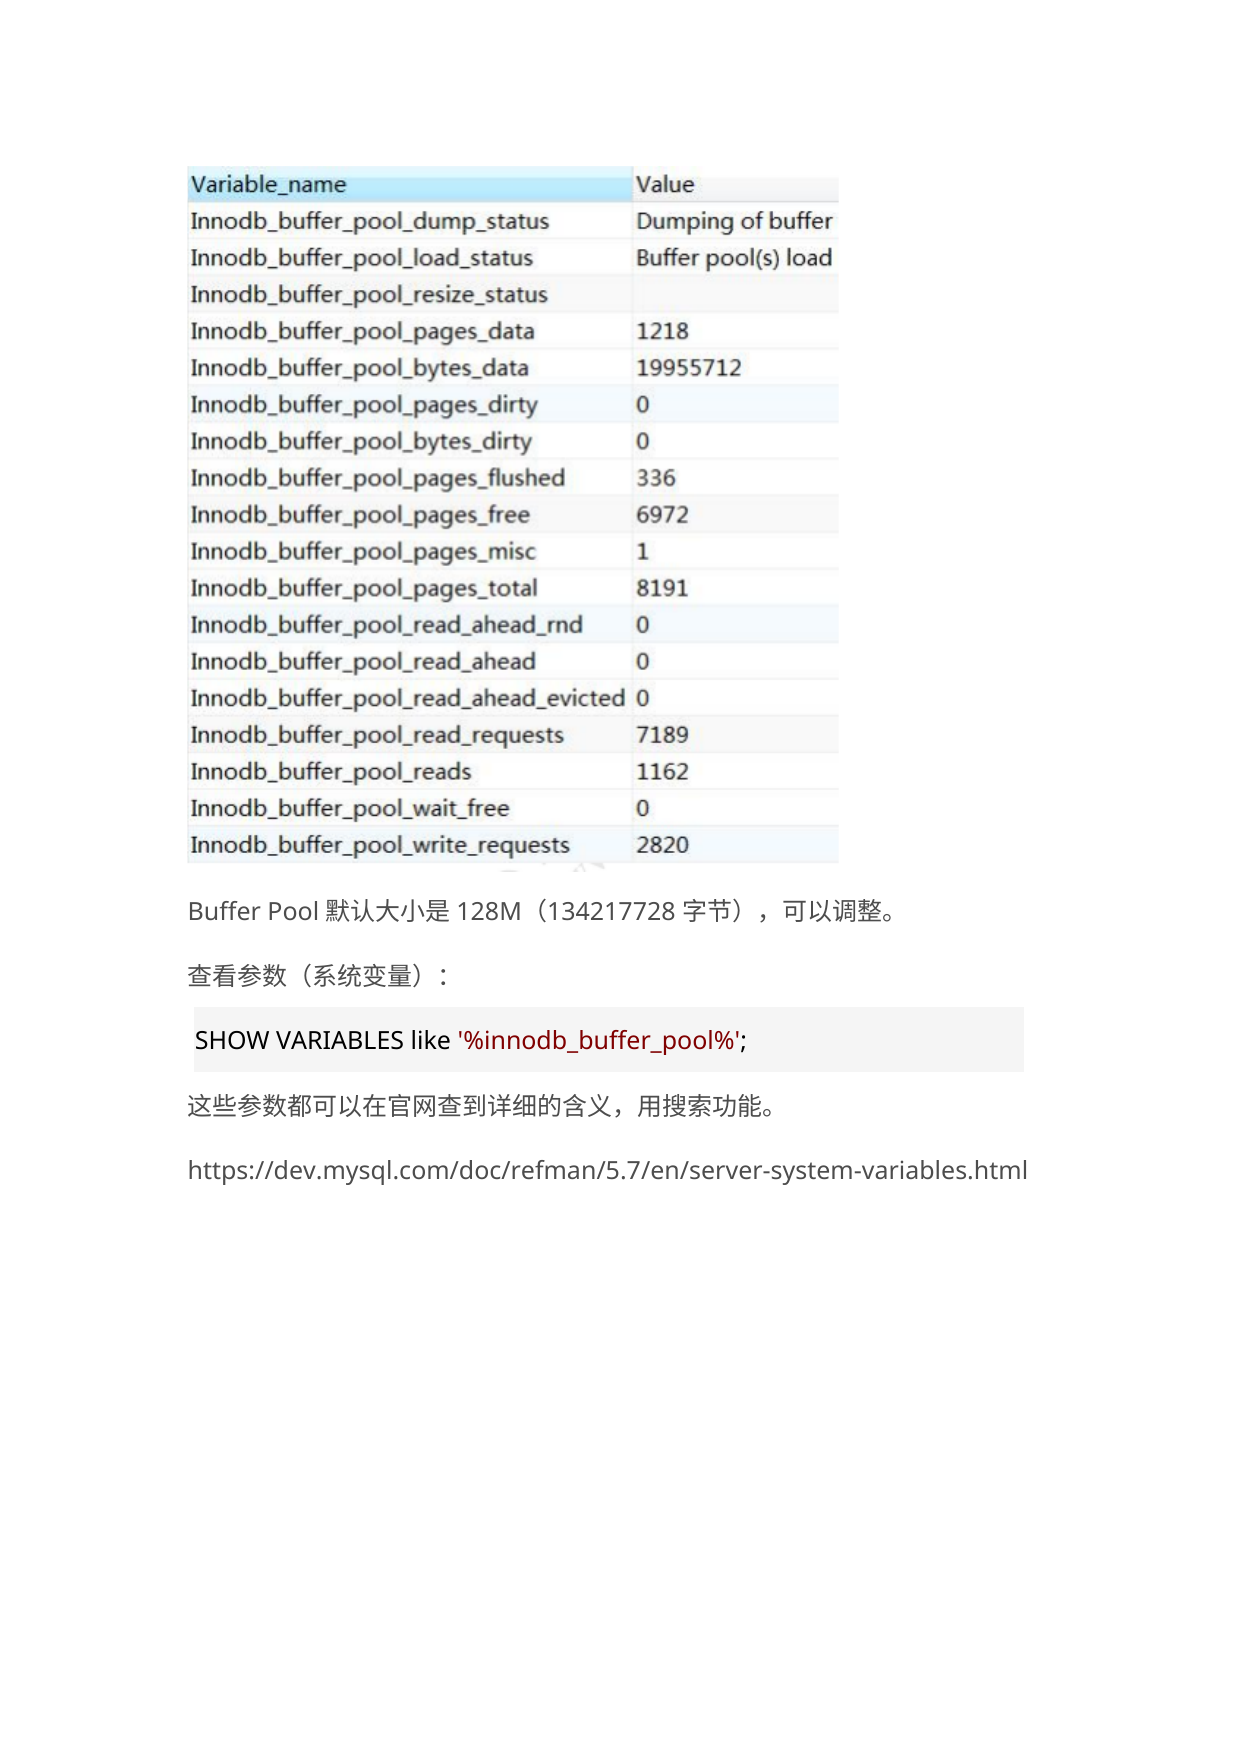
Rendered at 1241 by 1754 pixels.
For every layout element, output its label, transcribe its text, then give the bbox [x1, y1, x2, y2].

picture [187, 166, 880, 872]
text https://dev.mysql.com/doc/refman/5.7/en/server-system-variables.html [187, 1137, 1053, 1202]
text 查看参数（系统变量）： [187, 942, 1053, 1007]
text 这些参数都可以在官网查到详细的含义，用搜索功能。 [187, 1072, 1053, 1137]
text Buffer Pool 默认大小是 128M（134217728 字节），可以调整。 [187, 877, 1053, 942]
text SHOW VARIABLES like '%innodb_buffer_pool%'; [194, 1007, 1024, 1072]
